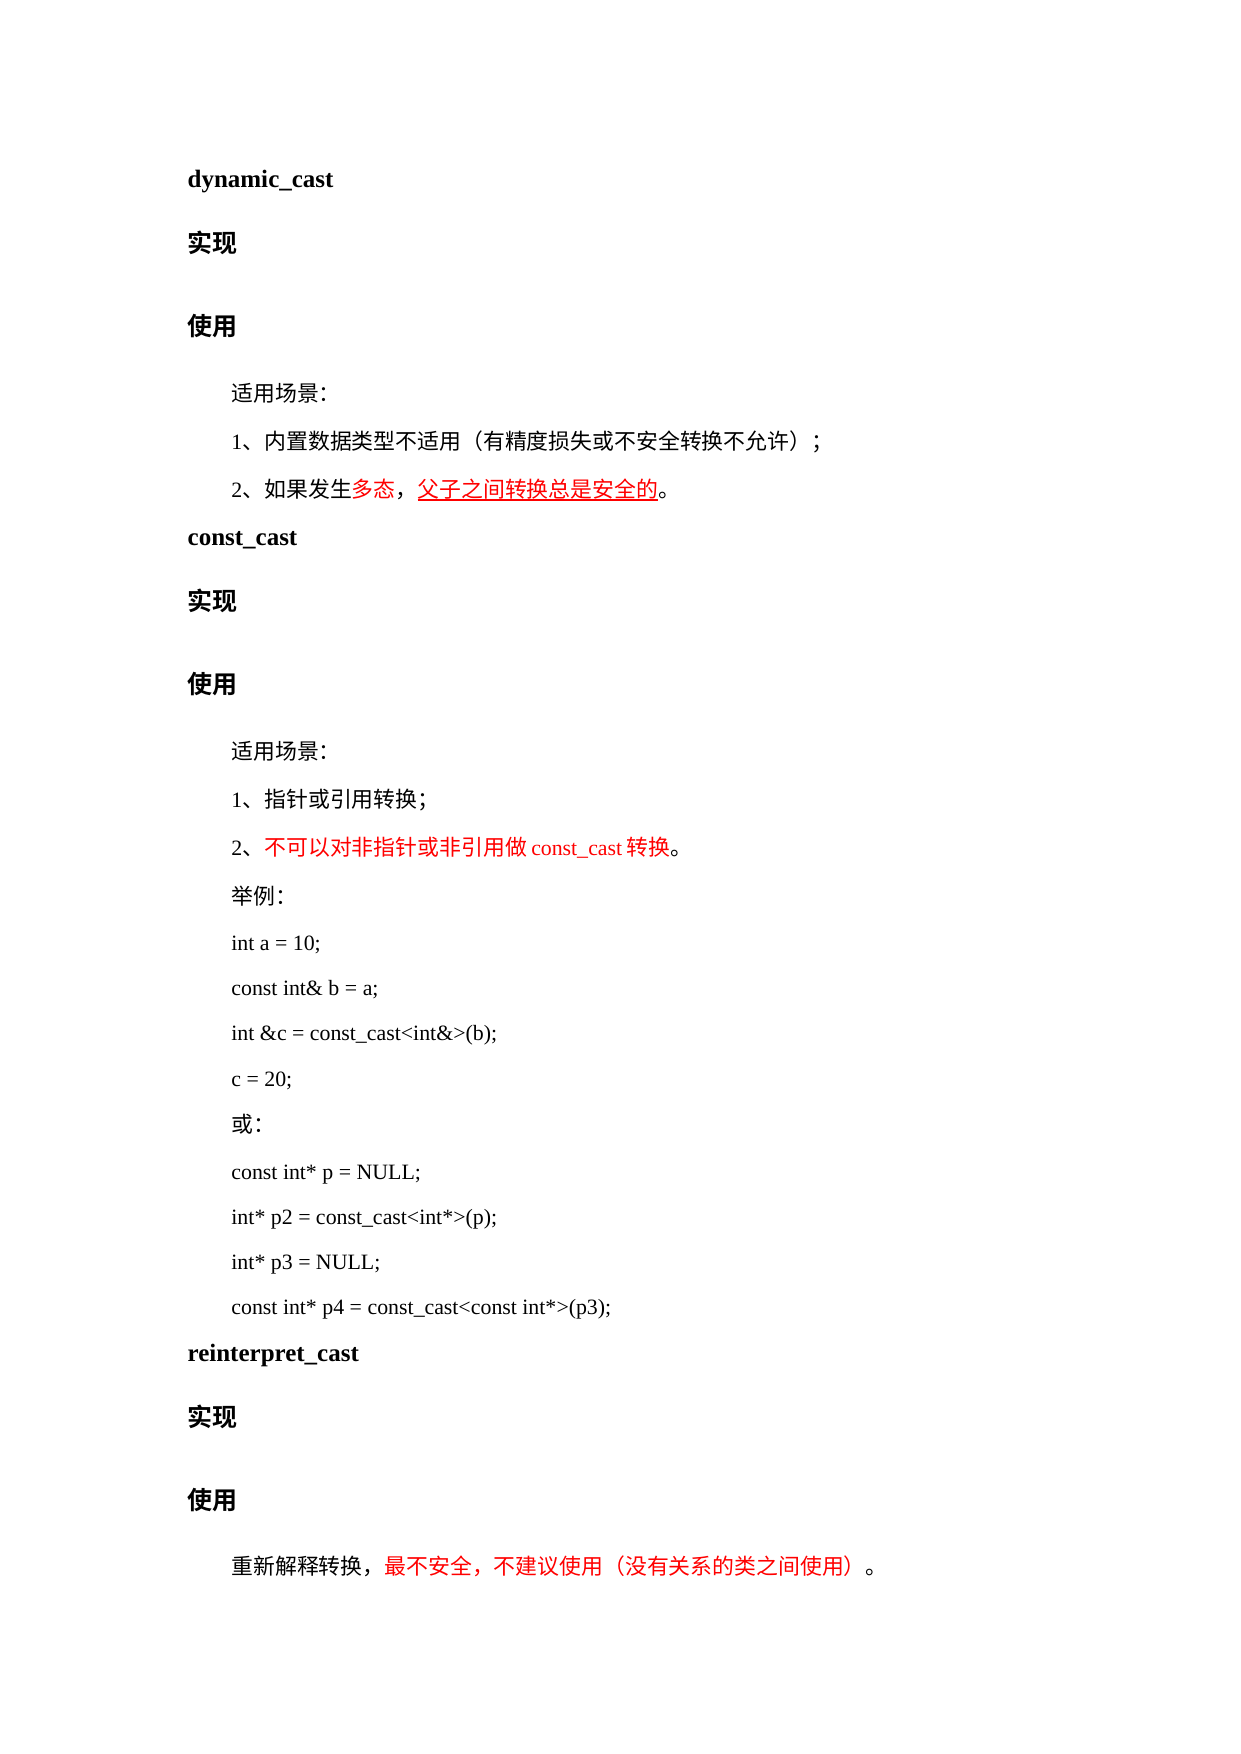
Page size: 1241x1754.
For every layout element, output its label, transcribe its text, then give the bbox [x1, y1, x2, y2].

list 或： [187, 1107, 1053, 1139]
list 内置数据类型不适用（有精度损失或不安全转换不允许）； [187, 423, 1053, 456]
text 重新解释转换，最不安全，不建议使用（没有关系的类之间使用）。 [187, 1549, 1053, 1581]
subtitle 实现 [187, 1383, 1053, 1448]
list const int* p4 = const_cast<const int*>(p3); [187, 1291, 1053, 1323]
list int* p3 = NULL; [187, 1246, 1053, 1278]
list 不可以对非指针或非引用做const_cast转换。 [187, 830, 1053, 862]
list int* p2 = const_cast<int*>(p); [187, 1200, 1053, 1233]
list const int* p = NULL; [187, 1155, 1053, 1188]
list 如果发生多态，父子之间转换总是安全的。 [187, 472, 1053, 504]
subtitle 使用 [187, 1466, 1053, 1531]
text 适用场景： [187, 375, 1053, 408]
subtitle dynamic_cast [187, 162, 1053, 194]
subtitle 实现 [187, 209, 1053, 274]
list int a = 10; [187, 927, 1053, 959]
list 指针或引用转换； [187, 782, 1053, 814]
text 适用场景： [187, 733, 1053, 766]
subtitle const_cast [187, 520, 1053, 553]
list int &c = const_cast<int&>(b); [187, 1017, 1053, 1049]
subtitle 使用 [187, 650, 1053, 715]
list c = 20; [187, 1062, 1053, 1094]
list 举例： [187, 878, 1053, 911]
list const int& b = a; [187, 972, 1053, 1004]
subtitle 使用 [187, 292, 1053, 357]
subtitle reinterpret_cast [187, 1336, 1053, 1368]
subtitle 实现 [187, 567, 1053, 632]
